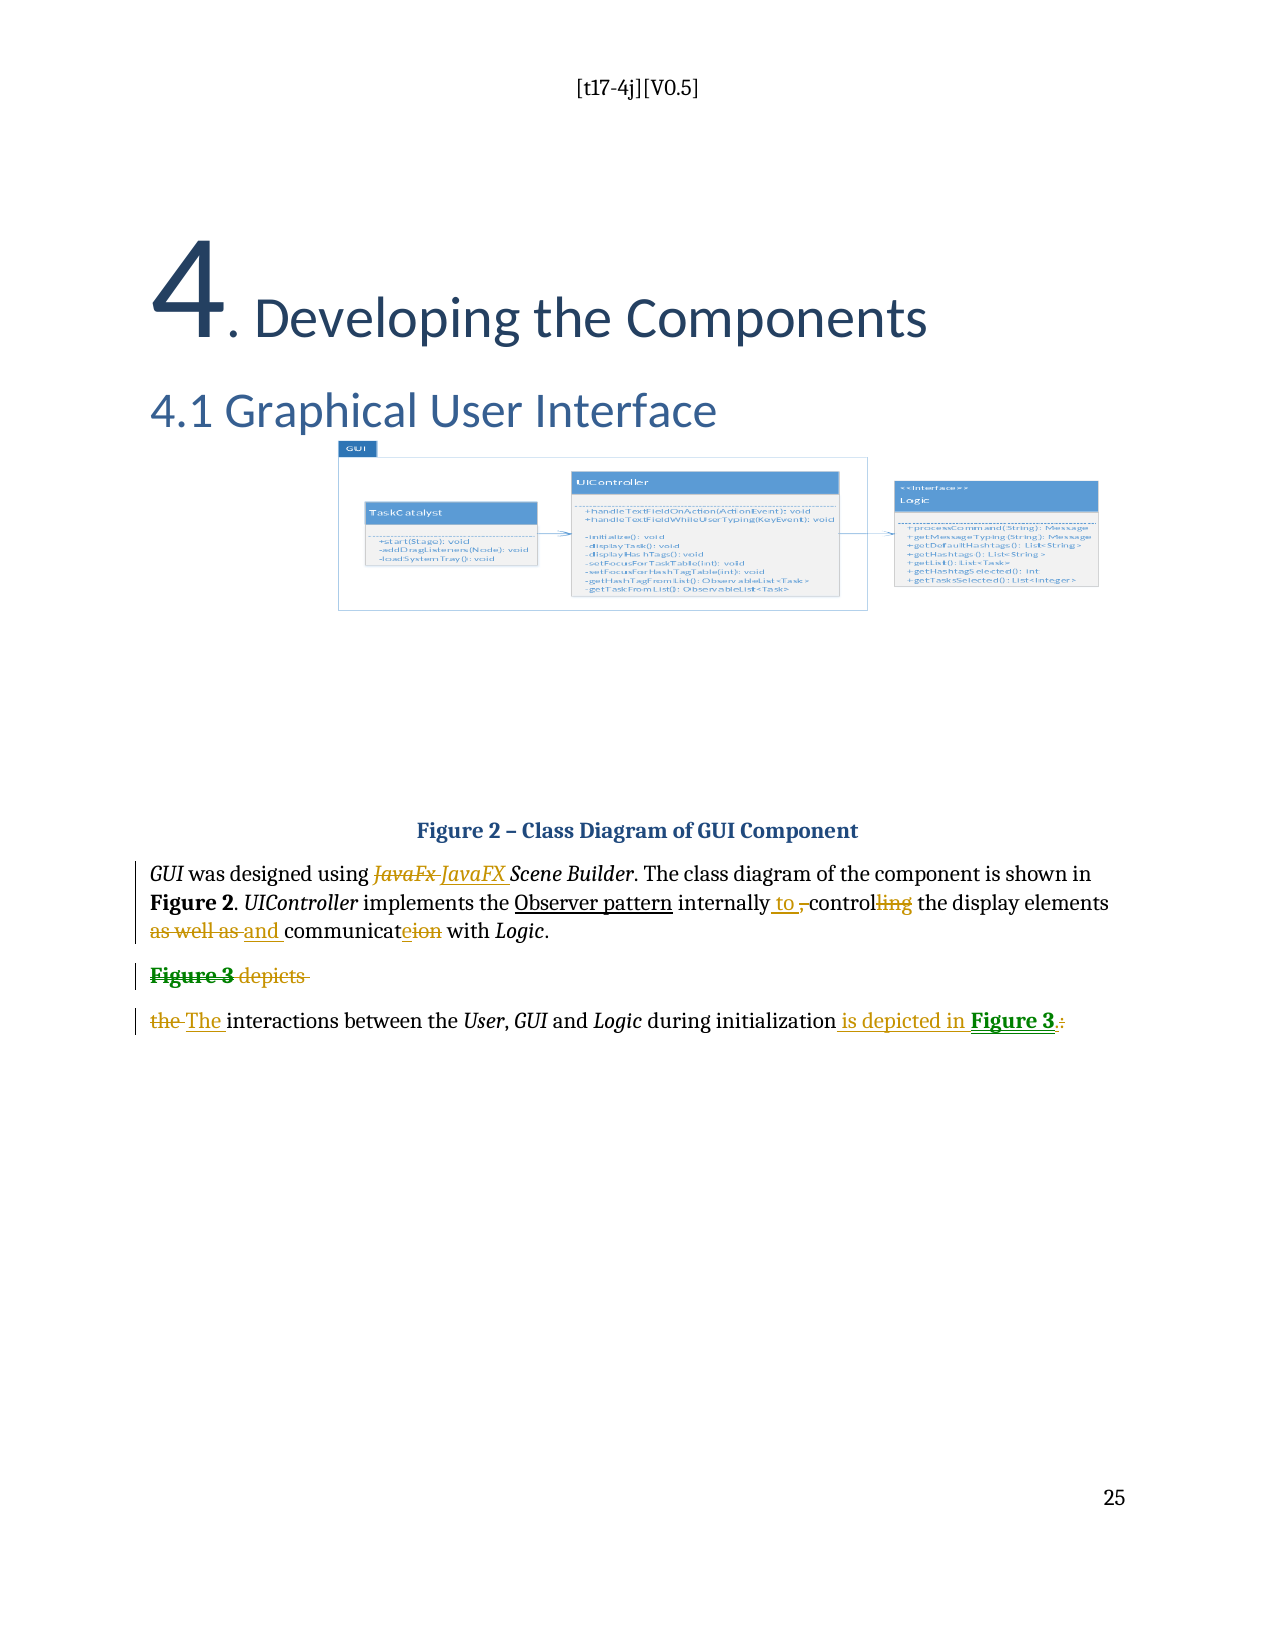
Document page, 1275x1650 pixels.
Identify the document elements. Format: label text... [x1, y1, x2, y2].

text interactions between the User, GUI and Logic during initialization [150, 1008, 1125, 1035]
subtitle 4.1 Graphical User Interface [150, 379, 1125, 440]
subtitle 4. Developing the Components [150, 192, 1125, 375]
text GUI was designed using Scene Builder. The class diagram of the component is shown in Figure 2. UIController implements the Observer pattern internallycontrol the display elements communicat with Logic. [150, 861, 1125, 944]
